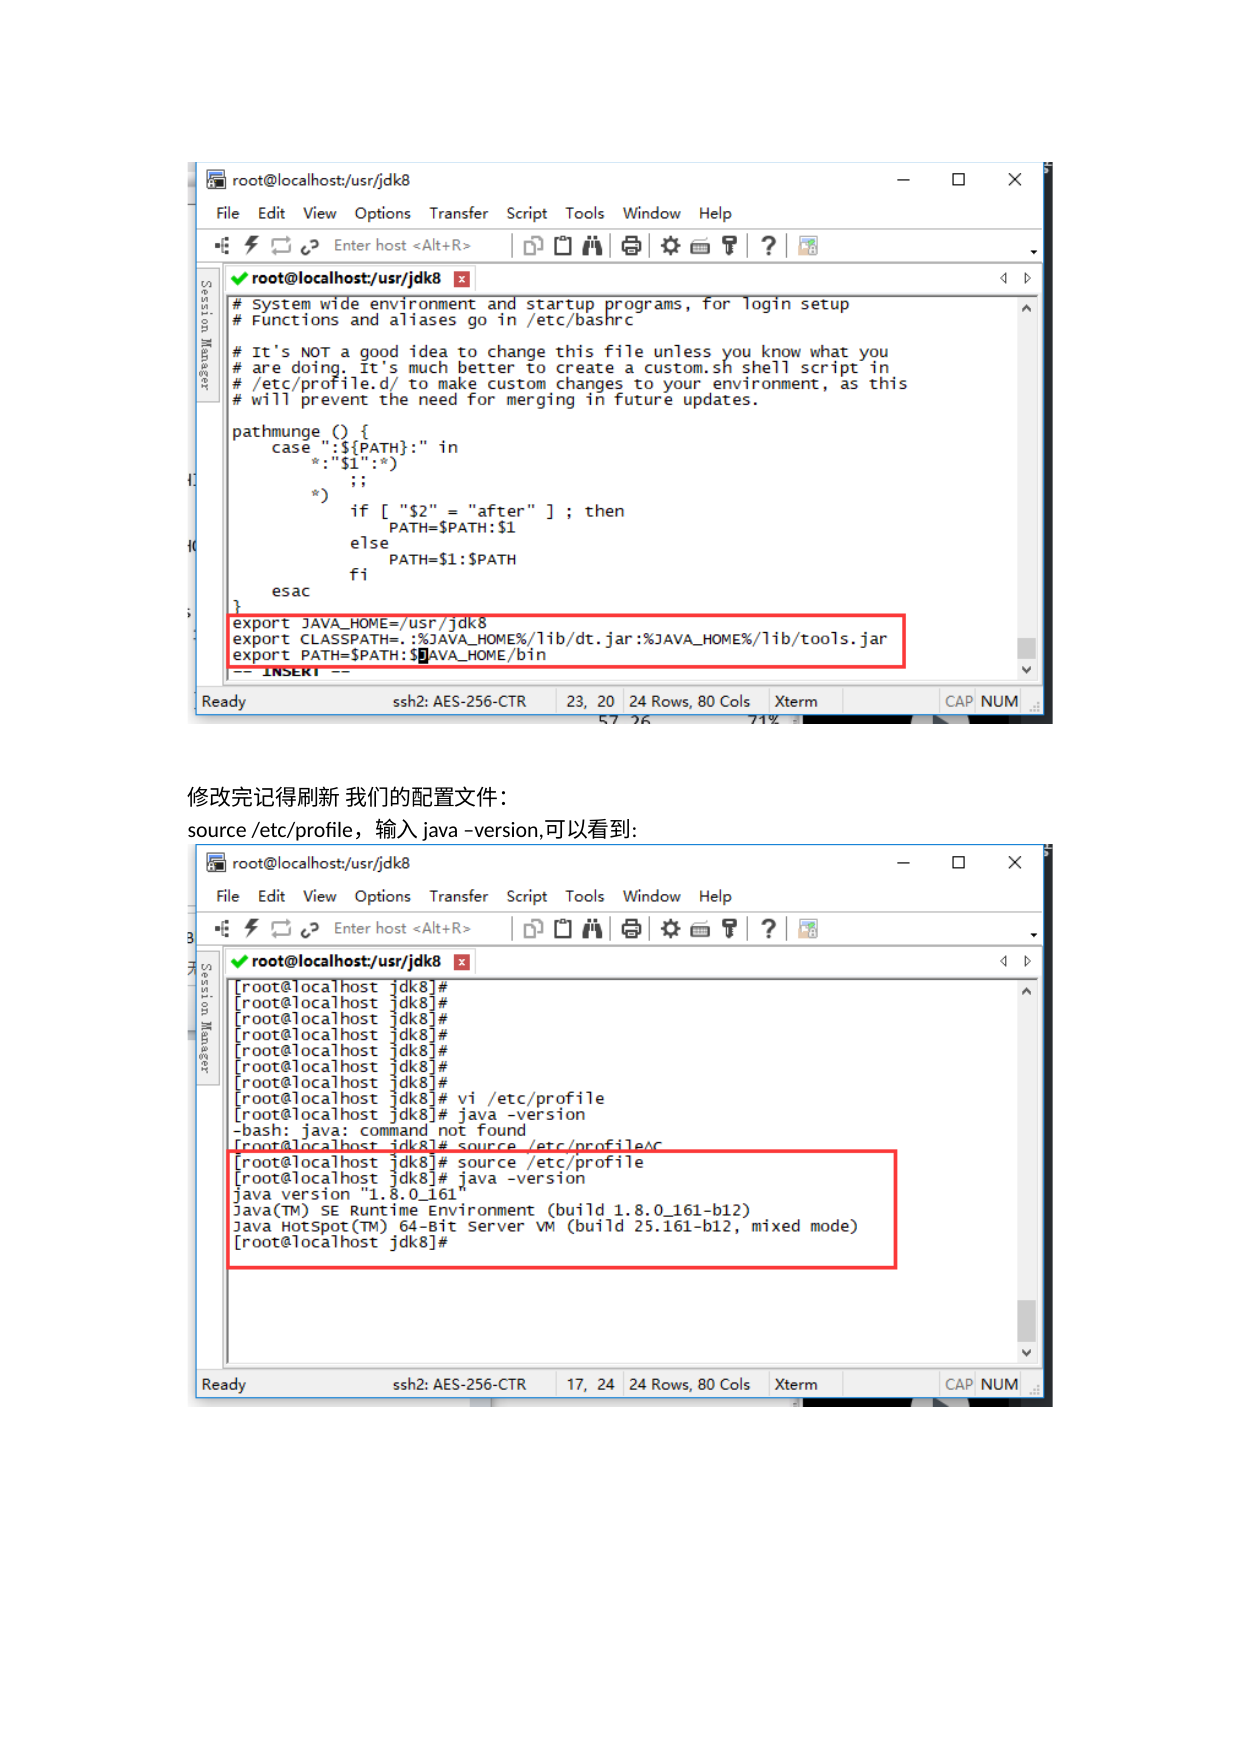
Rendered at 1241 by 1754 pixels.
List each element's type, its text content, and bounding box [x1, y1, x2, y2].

picture [187, 844, 1053, 1407]
text source /etc/profile，输入java –version,可以看到: [187, 812, 1053, 844]
text 修改完记得刷新 我们的配置文件： [187, 779, 1053, 812]
picture [187, 162, 1053, 724]
